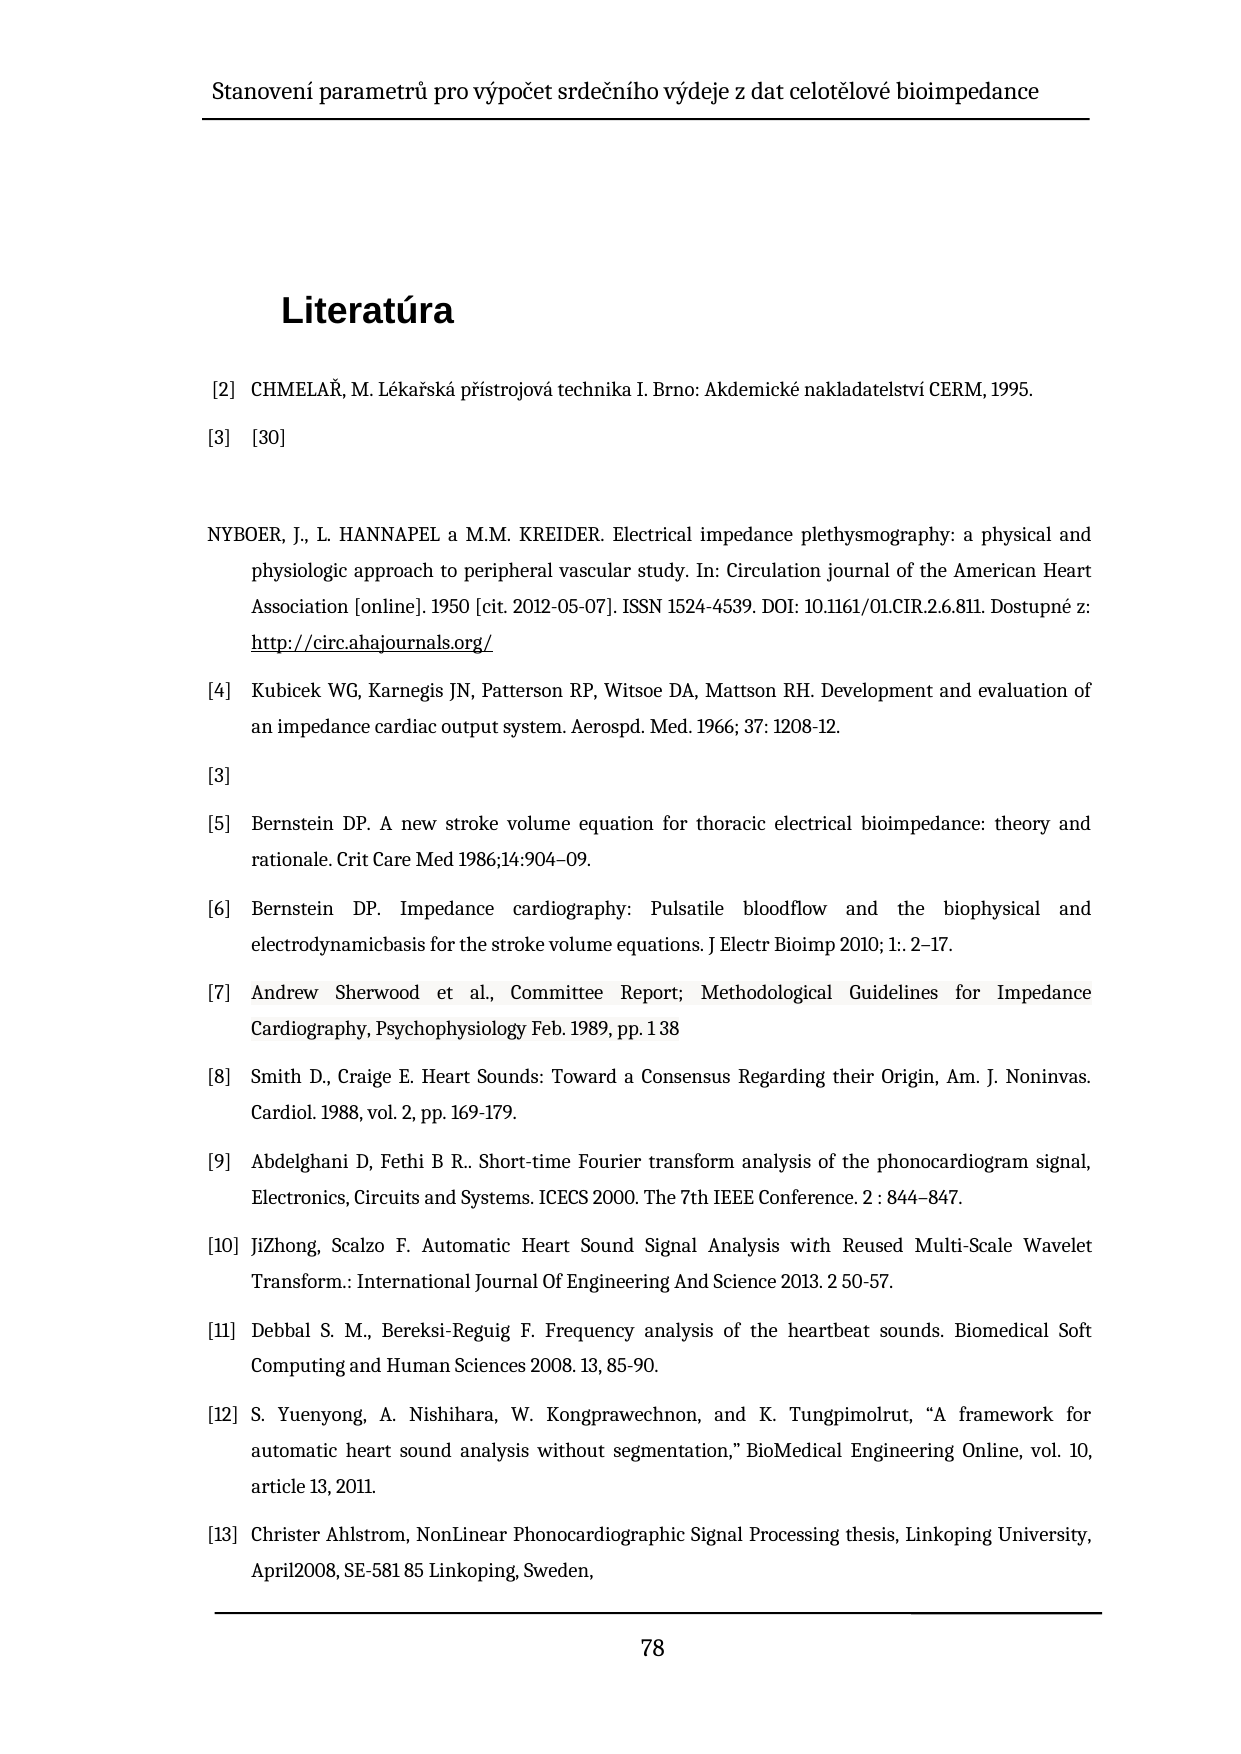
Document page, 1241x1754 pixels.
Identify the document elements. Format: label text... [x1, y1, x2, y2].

text [11] Debbal S. M., Bereksi-Reguig F. Frequency analysis of the heartbeat sounds. Biomedical Soft Computing and Human Sciences 2008. 13, 85-90. [207, 1318, 1092, 1378]
text [13] Christer Ahlstrom, NonLinear Phonocardiographic Signal Processing thesis, Linkoping University, April2008, SE-581 85 Linkoping, Sweden, [207, 1523, 1092, 1583]
text [3] [30] [207, 426, 1092, 450]
text [3] [207, 763, 1092, 787]
text [5] Bernstein DP. A new stroke volume equation for thoracic electrical bioimpedance: theory and rationale. Crit Care Med 1986;14:904–09. [207, 812, 1092, 872]
text [6] Bernstein DP. Impedance cardiography: Pulsatile bloodflow and the biophysical and electrodynamicbasis for the stroke volume equations. J Electr Bioimp 2010; 1:. 2–17. [207, 896, 1092, 956]
text [7] Andrew Sherwood et al., Committee Report; Methodological Guidelines for Impedance Cardiography, Psychophysiology Feb. 1989, pp. 1 38 [207, 981, 1092, 1041]
text NYBOER, J., L. HANNAPEL a M.M. KREIDER. Electrical impedance plethysmography: a physical and physiologic approach to peripheral vascular study. In: Circulation journal of the American Heart Association [online]. 1950 [cit. 2012-05-07]. ISSN 1524-4539. DOI: 10.1161/01.CIR.2.6.811. Dostupné z: http://circ.ahajournals.org/ [207, 523, 1092, 655]
text [9] Abdelghani D, Fethi B R.. Short-time Fourier transform analysis of the phonocardiogram signal, Electronics, Circuits and Systems. ICECS 2000. The 7th IEEE Conference. 2 : 844–847. [207, 1149, 1092, 1209]
subtitle Literatúra [281, 288, 1092, 331]
text [2] CHMELAŘ, M. Lékařská přístrojová technika I. Brno: Akdemické nakladatelství CERM, 1995. [207, 378, 1092, 402]
text [4] Kubicek WG, Karnegis JN, Patterson RP, Witsoe DA, Mattson RH. Development and evaluation of an impedance cardiac output system. Aerospd. Med. 1966; 37: 1208-12. [207, 679, 1092, 739]
text [12] S. Yuenyong, A. Nishihara, W. Kongprawechnon, and K. Tungpimolrut, “A framework for automatic heart sound analysis without segmentation,” BioMedical Engineering Online, vol. 10, article 13, 2011. [207, 1403, 1092, 1498]
text [8] Smith D., Craige E. Heart Sounds: Toward a Consensus Regarding their Origin, Am. J. Noninvas. Cardiol. 1988, vol. 2, pp. 169-179. [207, 1065, 1092, 1125]
text [10] JiZhong, Scalzo F. Automatic Heart Sound Signal Analysis with Reused Multi-Scale Wavelet Transform.: International Journal Of Engineering And Science 2013. 2 50-57. [207, 1234, 1092, 1294]
